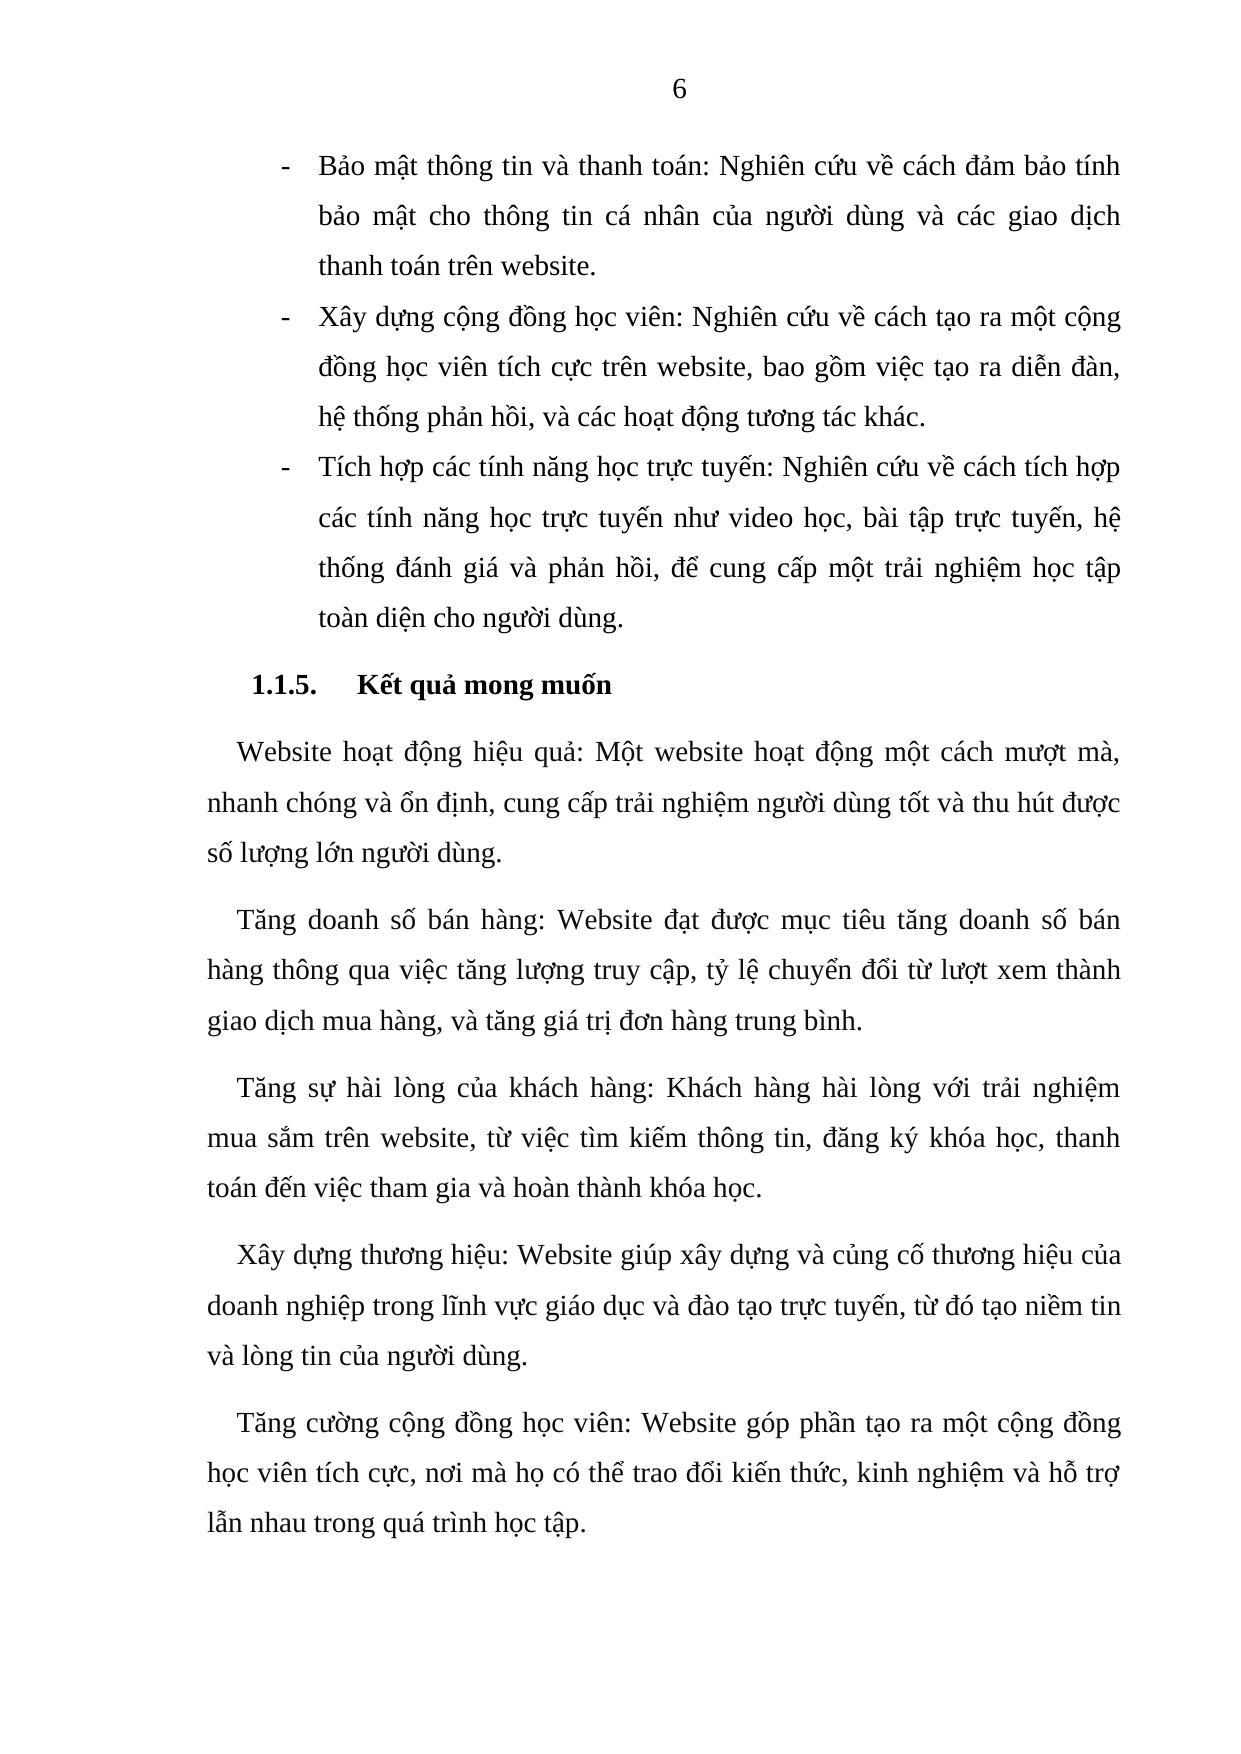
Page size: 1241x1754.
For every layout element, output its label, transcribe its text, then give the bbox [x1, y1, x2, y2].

text Tăng cường cộng đồng học viên: Website góp phần tạo ra một cộng đồng học viên tích cực, nơi mà họ có thể trao đổi kiến thức, kinh nghiệm và hỗ trợ lẫn nhau trong quá trình học tập. [207, 1489, 1122, 1539]
subtitle Kết quả mong muốn [251, 667, 1122, 701]
list Tích hợp các tính năng học trực tuyến: Nghiên cứu về cách tích hợp các tính năng học trực tuyến như video học, bài tập trực tuyến, hệ thống đánh giá và phản hồi, để cung cấp một trải nghiệm học tập toàn diện cho người dùng. [281, 449, 1122, 634]
list Bảo mật thông tin và thanh toán: Nghiên cứu về cách đảm bảo tính bảo mật cho thông tin cá nhân của người dùng và các giao dịch thanh toán trên website. [281, 148, 1122, 282]
text Xây dựng thương hiệu: Website giúp xây dựng và củng cố thương hiệu của doanh nghiệp trong lĩnh vực giáo dục và đào tạo trực tuyến, từ đó tạo niềm tin và lòng tin của người dùng. [207, 1321, 1122, 1371]
text Website hoạt động hiệu quả: Một website hoạt động một cách mượt mà, nhanh chóng và ổn định, cung cấp trải nghiệm người dùng tốt và thu hút được số lượng lớn người dùng. [207, 818, 1122, 869]
text Xây dựng thương hiệu: Website giúp xây dựng và củng cố thương hiệu của doanh nghiệp trong lĩnh vực giáo dục và đào tạo trực tuyến, từ đó tạo niềm tin và lòng tin của người dùng. [207, 1237, 1122, 1288]
text Tăng cường cộng đồng học viên: Website góp phần tạo ra một cộng đồng học viên tích cực, nơi mà họ có thể trao đổi kiến thức, kinh nghiệm và hỗ trợ lẫn nhau trong quá trình học tập. [207, 1405, 1122, 1455]
text Tăng sự hài lòng của khách hàng: Khách hàng hài lòng với trải nghiệm mua sắm trên website, từ việc tìm kiếm thông tin, đăng ký khóa học, thanh toán đến việc tham gia và hoàn thành khóa học. [207, 1153, 1122, 1204]
text Tăng doanh số bán hàng: Website đạt được mục tiêu tăng doanh số bán hàng thông qua việc tăng lượng truy cập, tỷ lệ chuyển đổi từ lượt xem thành giao dịch mua hàng, và tăng giá trị đơn hàng trung bình. [207, 986, 1122, 1036]
text Tăng doanh số bán hàng: Website đạt được mục tiêu tăng doanh số bán hàng thông qua việc tăng lượng truy cập, tỷ lệ chuyển đổi từ lượt xem thành giao dịch mua hàng, và tăng giá trị đơn hàng trung bình. [207, 902, 1122, 953]
text Tăng sự hài lòng của khách hàng: Khách hàng hài lòng với trải nghiệm mua sắm trên website, từ việc tìm kiếm thông tin, đăng ký khóa học, thanh toán đến việc tham gia và hoàn thành khóa học. [207, 1070, 1122, 1120]
list Xây dựng cộng đồng học viên: Nghiên cứu về cách tạo ra một cộng đồng học viên tích cực trên website, bao gồm việc tạo ra diễn đàn, hệ thống phản hồi, và các hoạt động tương tác khác. [281, 299, 1122, 433]
text Website hoạt động hiệu quả: Một website hoạt động một cách mượt mà, nhanh chóng và ổn định, cung cấp trải nghiệm người dùng tốt và thu hút được số lượng lớn người dùng. [207, 734, 1122, 785]
